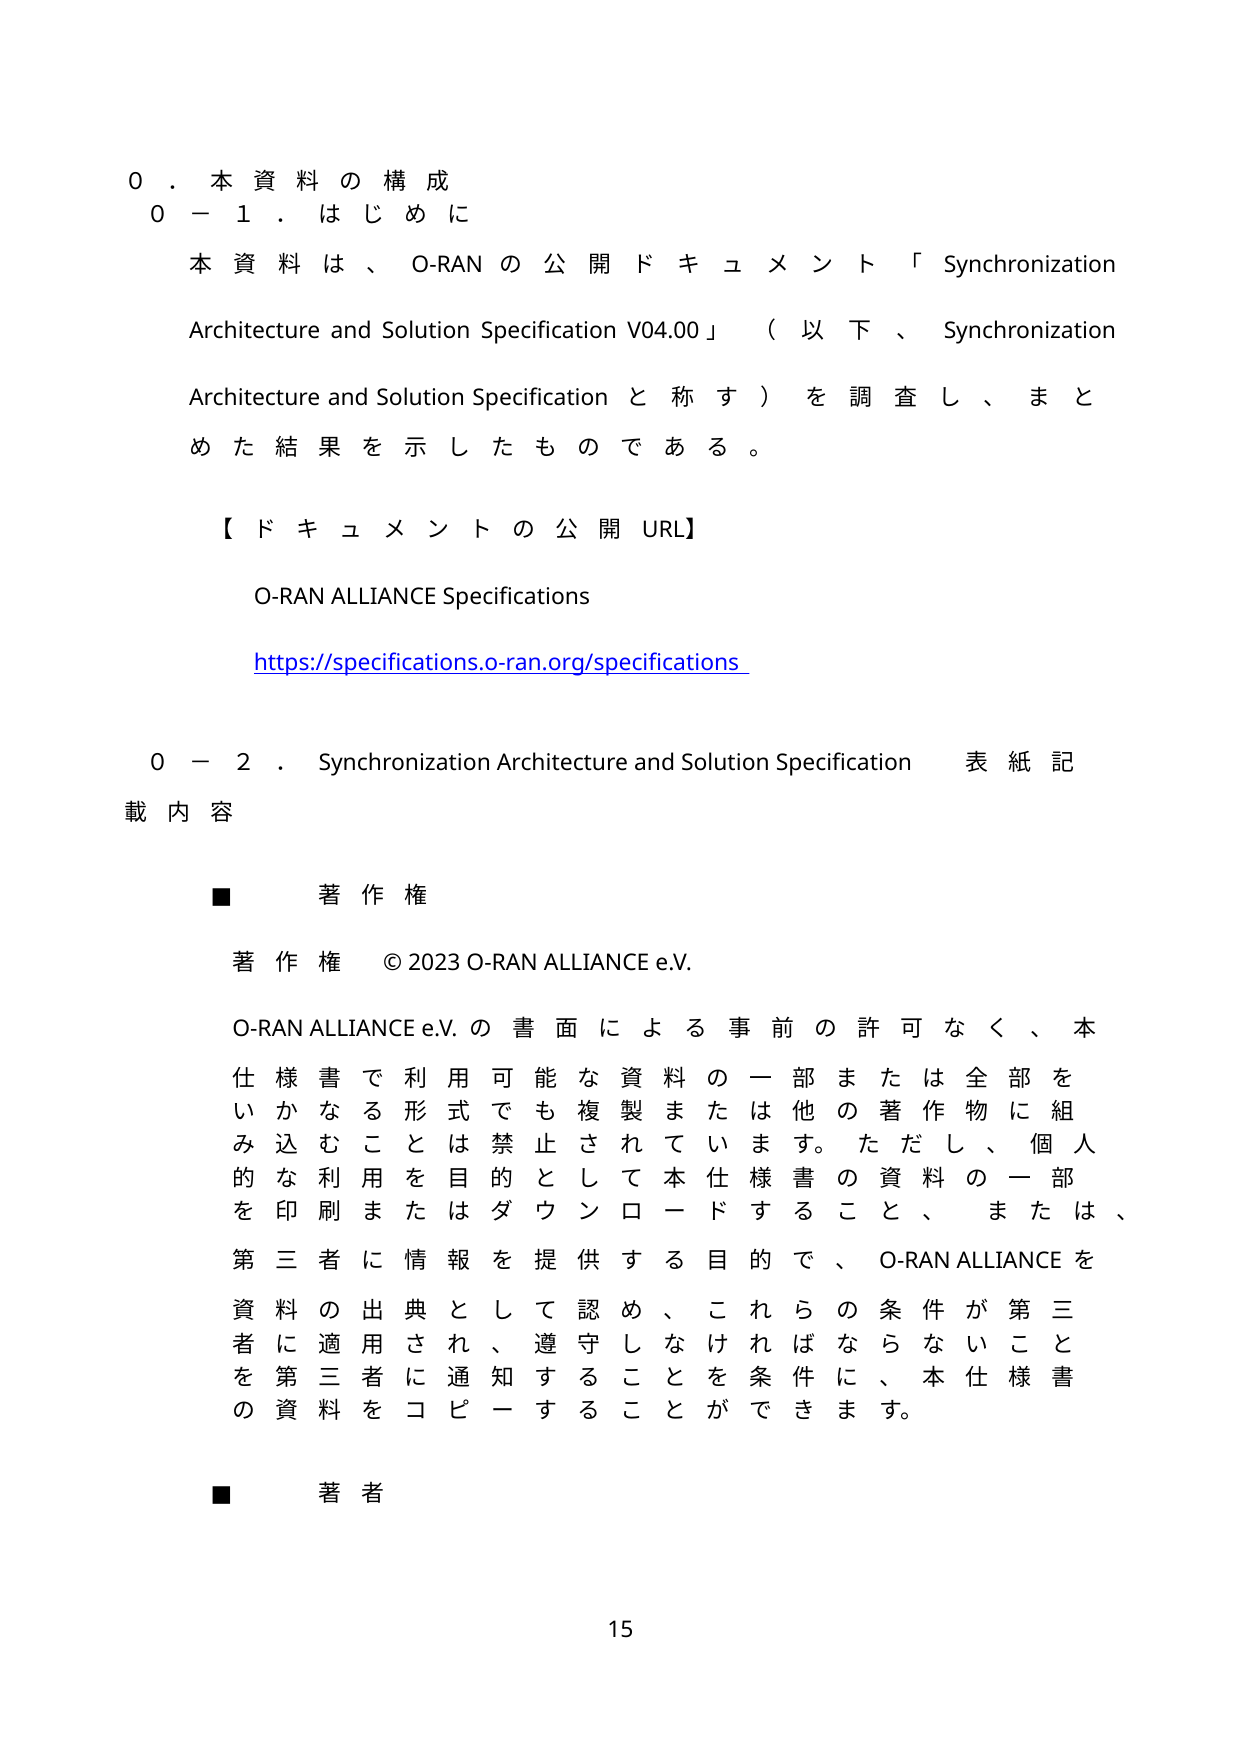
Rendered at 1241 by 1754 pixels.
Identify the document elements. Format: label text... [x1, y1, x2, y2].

text O-RAN ALLIANCE Specifications [124, 561, 1116, 628]
list 著作権 [191, 860, 1116, 927]
text 本資料は、O-RANの公開ドキュメント「Synchronization Architecture and Solution Specification V04.00」（以下、Synchronization Architecture and Solution Specificationと称す）を調査し、まとめた結果を示したものである。 [183, 229, 1116, 462]
text O-RAN ALLIANCE e.V.の書面による事前の許可なく、本仕様書で利用可能な資料の一部または全部をいかなる形式でも複製または他の著作物に組み込むことは禁止されています。ただし、個人的な利用を目的として本仕様書の資料の一部を印刷またはダウンロードすること、 または、第三者に情報を提供する目的で、O-RAN ALLIANCEを資料の出典として認め、これらの条件が第三者に適用され、遵守しなければならないことを第三者に通知することを条件に、本仕様書の資料をコピーすることができます。 [228, 993, 1116, 1425]
list 著者 [191, 1458, 1116, 1525]
text ０－１．はじめに [146, 196, 1116, 229]
text ０．本資料の構成 [124, 162, 1116, 196]
text 著作権 © 2023 O-RAN ALLIANCE e.V. [228, 927, 1116, 993]
text ０－２．Synchronization Architecture and Solution Specification 表紙記載内容 [124, 727, 1116, 827]
text 【ドキュメントの公開URL】 [124, 495, 1116, 561]
text https://specifications.o-ran.org/specifications [124, 628, 1116, 694]
